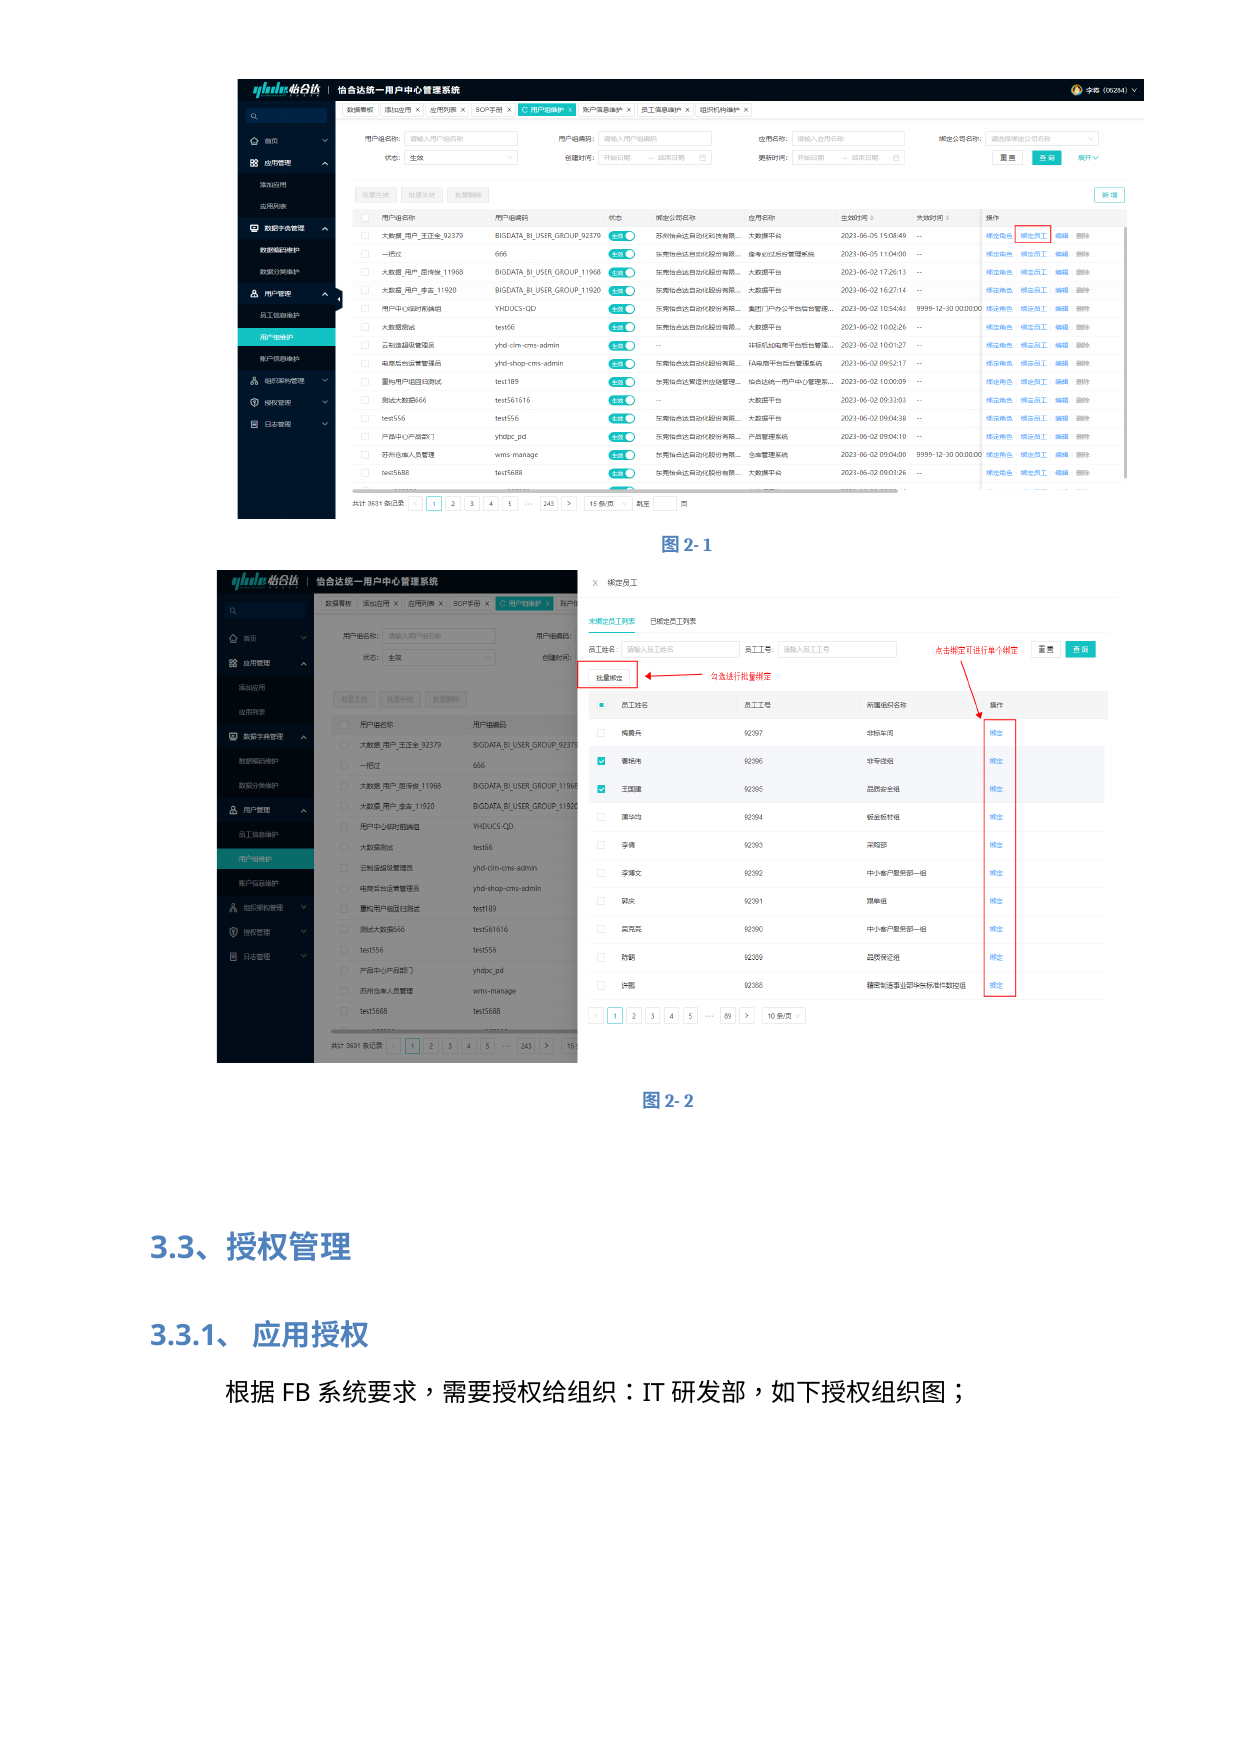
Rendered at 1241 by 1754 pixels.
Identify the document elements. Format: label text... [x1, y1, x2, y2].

picture [216, 570, 1119, 1063]
text 根据 FB 系统要求，需要授权给组织：IT 研发部，如下授权组织图； [150, 1375, 1185, 1409]
subtitle 3.3、授权管理 [150, 1222, 1185, 1268]
text 图2- 1 [150, 532, 1185, 557]
picture [237, 79, 1144, 519]
text 图2- 2 [150, 1087, 1185, 1112]
subtitle 3.3.1、 应用授权 [150, 1311, 1185, 1354]
